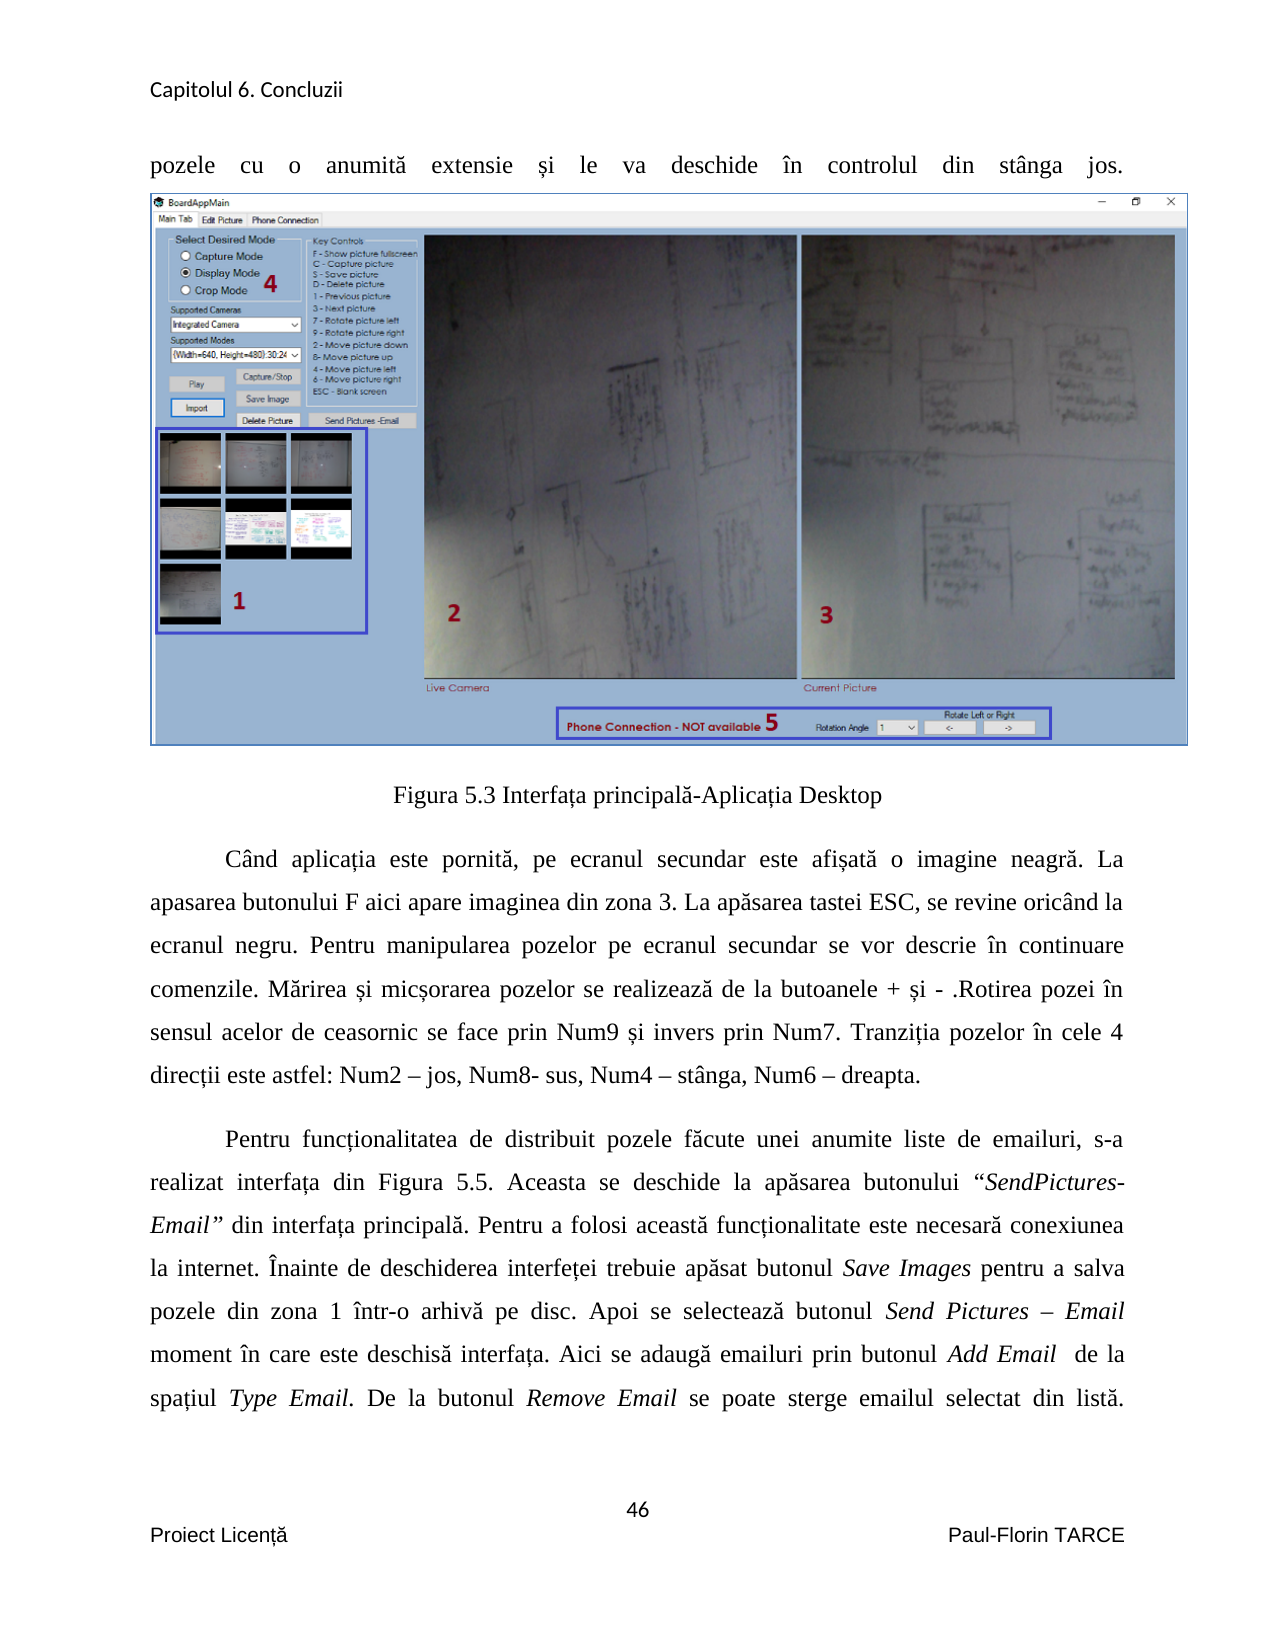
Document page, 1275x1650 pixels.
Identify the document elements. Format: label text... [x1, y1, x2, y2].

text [150, 1124, 1125, 1411]
picture [152, 194, 1187, 744]
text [150, 150, 1125, 193]
text Figura 5.3 Interfața principală-Aplicația Desktop [150, 780, 1125, 809]
text Când aplicația este pornită, pe ecranul secundar este afișată o imagine neagră. La apasarea butonului F aici apare imaginea din zona 3. La apăsarea tastei ESC, se revine oricând la ecranul negru. Pentru manipularea pozelor pe ecranul secundar se vor descrie în continuare comenzile. Mărirea și micșorarea pozelor se realizează de la butoanele + și - .Rotirea pozei în sensul acelor de ceasornic se face prin Num9 și invers prin Num7. Tranziția pozelor în cele 4 direcții este astfel: Num2 – jos, Num8- sus, Num4 – stânga, Num6 – dreapta. [150, 844, 1125, 1089]
